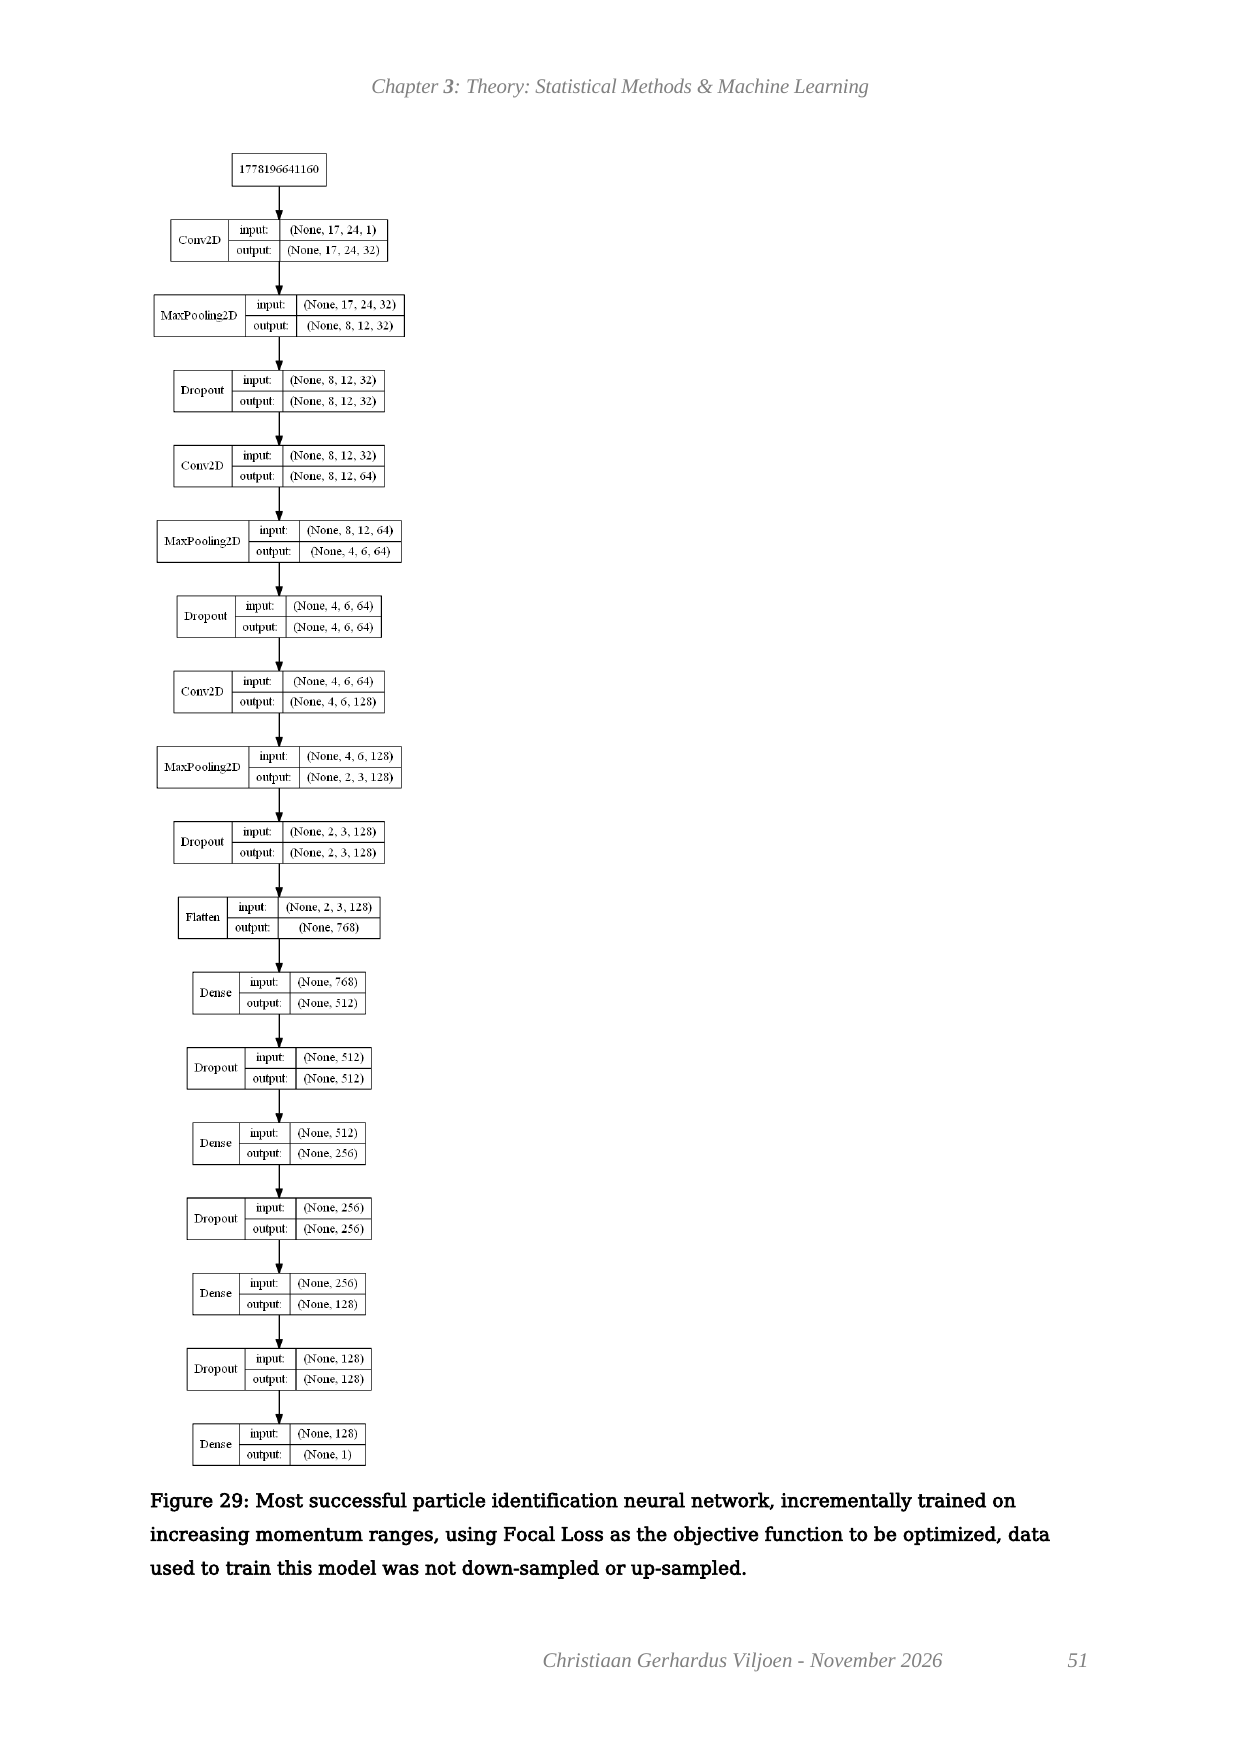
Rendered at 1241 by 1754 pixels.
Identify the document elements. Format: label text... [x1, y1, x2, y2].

text Figure 29: Most successful particle identification neural network, incrementally trained on increasing momentum ranges, using Focal Loss as the objective function to be optimized, data used to train this model was not down-sampled or up-sampled. [150, 1488, 1090, 1578]
picture [150, 150, 408, 1469]
